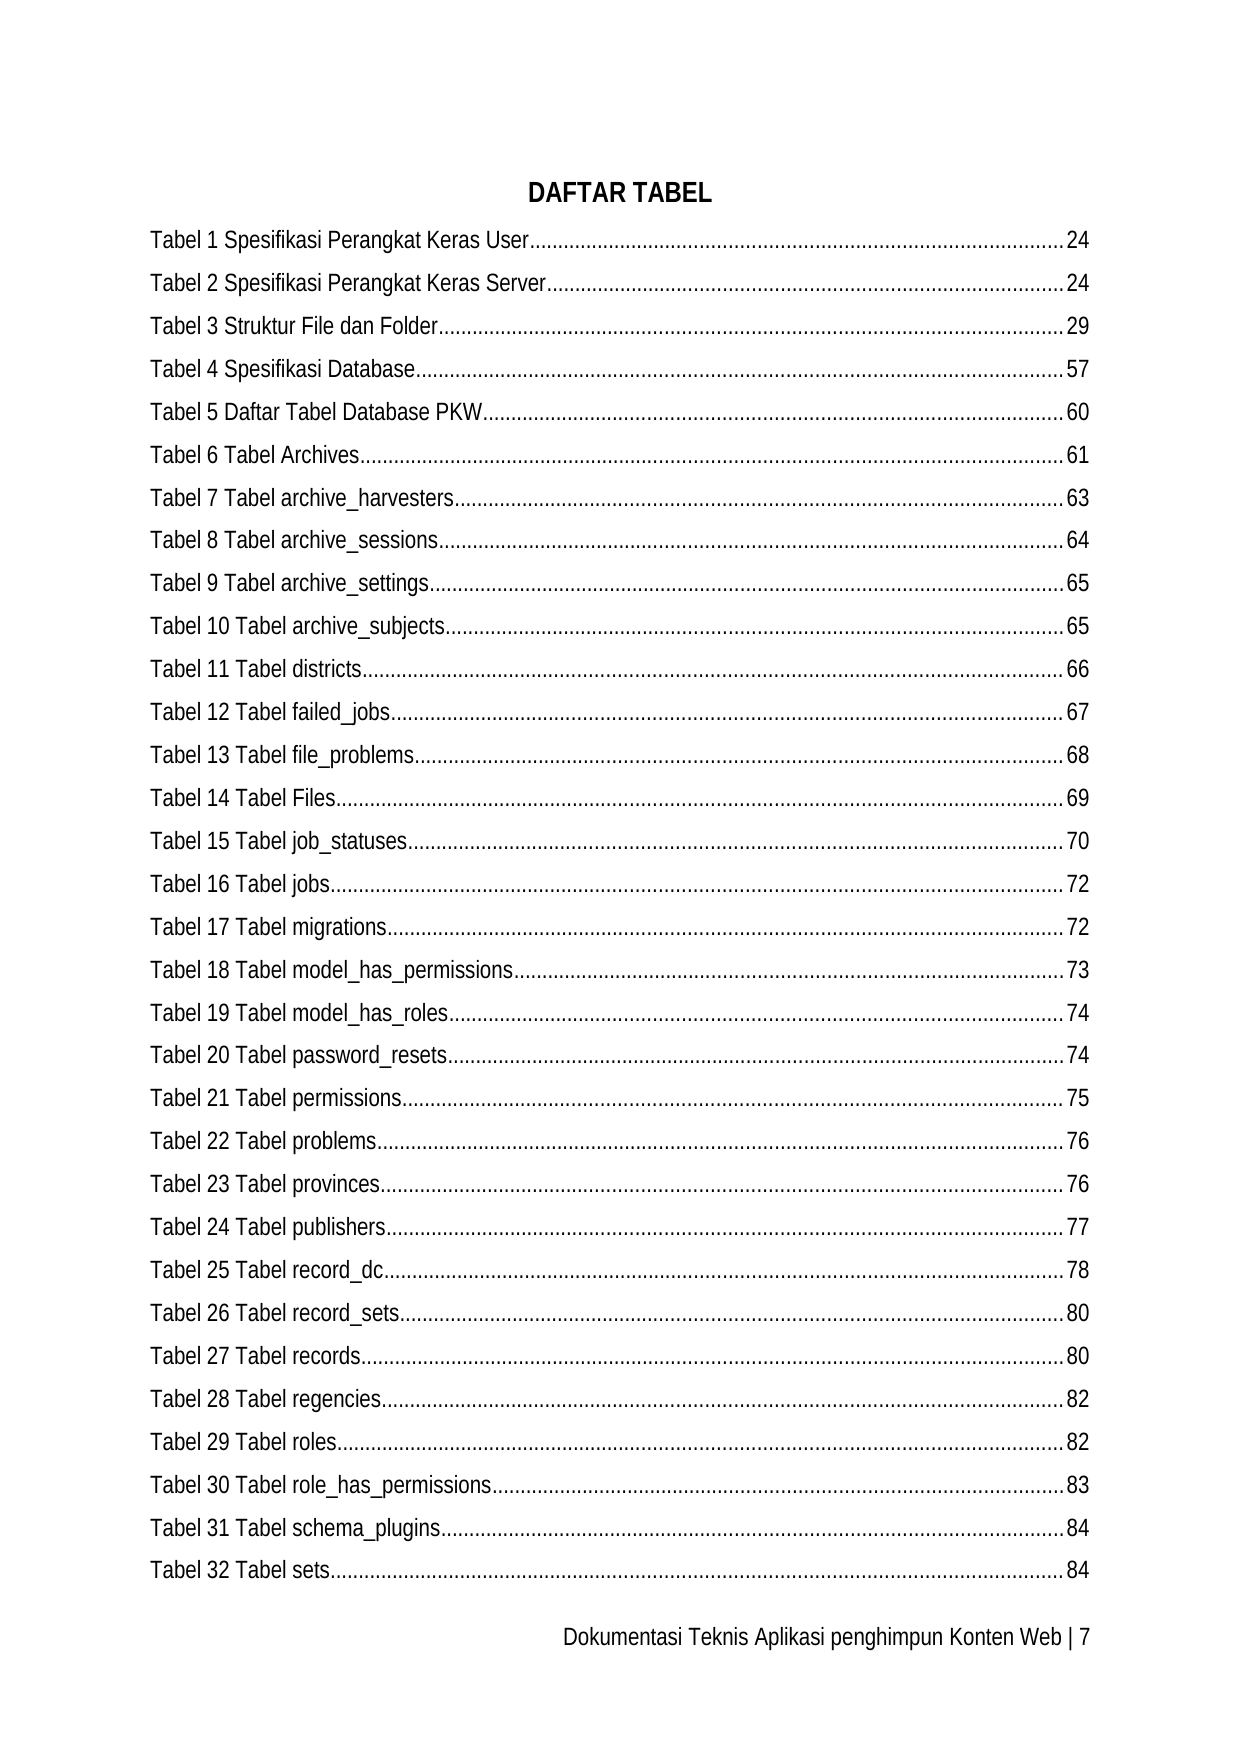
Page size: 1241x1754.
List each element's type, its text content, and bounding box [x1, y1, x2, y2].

text Tabel 21 Tabel permissions 75 [150, 1083, 1090, 1112]
text Tabel 25 Tabel record_dc 78 [150, 1255, 1090, 1284]
text Tabel 32 Tabel sets 84 [150, 1556, 1090, 1584]
text Tabel 10 Tabel archive_subjects 65 [150, 611, 1090, 640]
text Tabel 16 Tabel jobs 72 [150, 869, 1090, 897]
text Tabel 6 Tabel Archives 61 [150, 440, 1090, 468]
text Tabel 2 Spesifikasi Perangkat Keras Server 24 [150, 268, 1090, 297]
text Tabel 31 Tabel schema_plugins 84 [150, 1513, 1090, 1541]
text Tabel 3 Struktur File dan Folder 29 [150, 311, 1090, 339]
subtitle DAFTAR TABEL [150, 175, 1090, 208]
text Tabel 13 Tabel file_problems 68 [150, 740, 1090, 769]
text Tabel 5 Daftar Tabel Database PKW 60 [150, 397, 1090, 425]
text Tabel 26 Tabel record_sets 80 [150, 1298, 1090, 1327]
text Tabel 17 Tabel migrations 72 [150, 912, 1090, 940]
text Tabel 8 Tabel archive_sessions 64 [150, 526, 1090, 554]
text Tabel 28 Tabel regencies 82 [150, 1384, 1090, 1412]
text Tabel 1 Spesifikasi Perangkat Keras User 24 [150, 225, 1090, 254]
text Tabel 14 Tabel Files 69 [150, 783, 1090, 812]
text Tabel 23 Tabel provinces 76 [150, 1169, 1090, 1198]
text Tabel 18 Tabel model_has_permissions 73 [150, 955, 1090, 983]
text Tabel 27 Tabel records 80 [150, 1341, 1090, 1369]
text Tabel 30 Tabel role_has_permissions 83 [150, 1470, 1090, 1498]
text Tabel 15 Tabel job_statuses 70 [150, 826, 1090, 854]
text Tabel 7 Tabel archive_harvesters 63 [150, 483, 1090, 511]
text Tabel 19 Tabel model_has_roles 74 [150, 998, 1090, 1026]
text Tabel 12 Tabel failed_jobs 67 [150, 697, 1090, 726]
text Tabel 24 Tabel publishers 77 [150, 1212, 1090, 1241]
text Tabel 20 Tabel password_resets 74 [150, 1041, 1090, 1069]
text Tabel 9 Tabel archive_settings 65 [150, 568, 1090, 597]
text Tabel 22 Tabel problems 76 [150, 1126, 1090, 1155]
text Tabel 4 Spesifikasi Database 57 [150, 354, 1090, 382]
text Tabel 29 Tabel roles 82 [150, 1427, 1090, 1455]
text Tabel 11 Tabel districts 66 [150, 654, 1090, 683]
